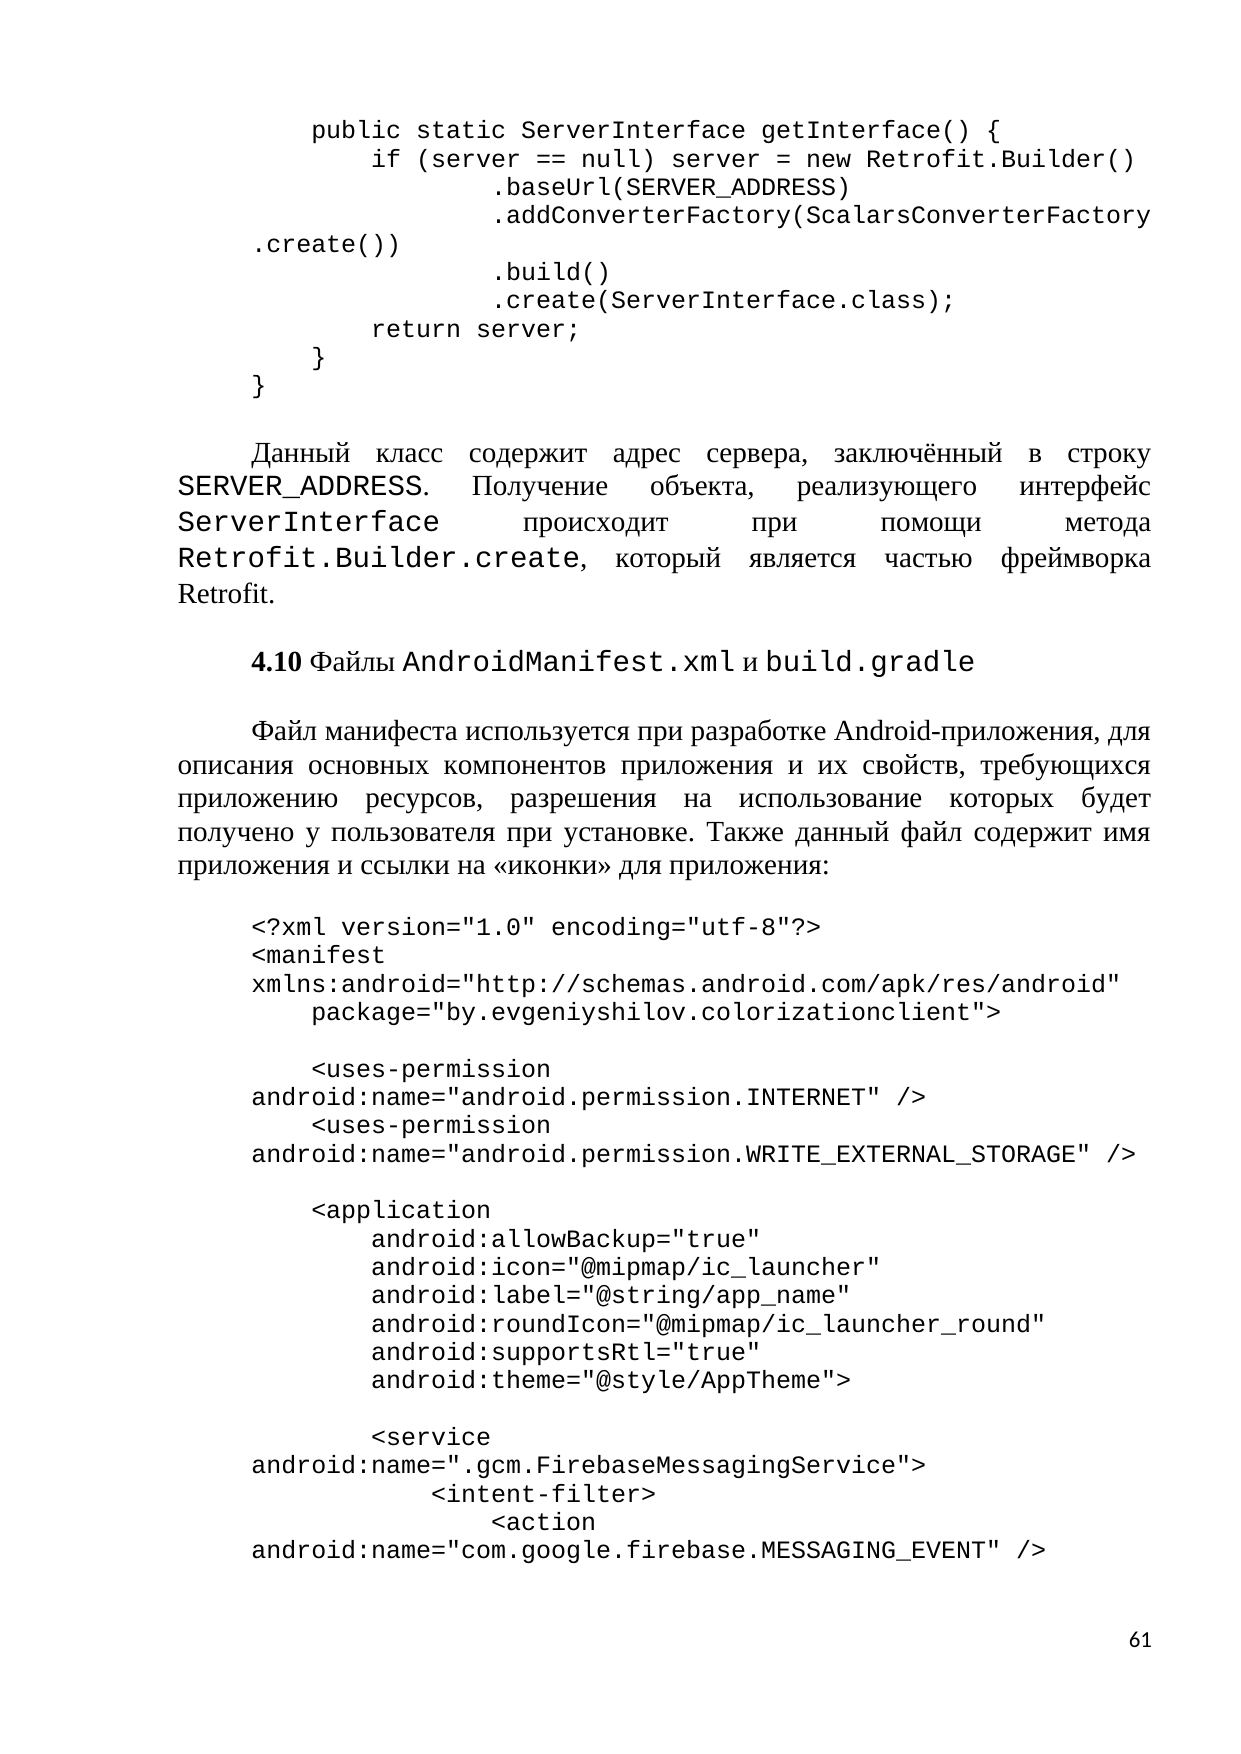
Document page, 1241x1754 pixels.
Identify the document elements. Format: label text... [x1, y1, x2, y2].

text Данный класс содержит адрес сервера, заключённый в строку SERVER_ADDRESS. Получение объекта, реализующего интерфейс ServerInterface происходит при помощи метода Retrofit.Builder.create, который является частью фреймворка Retrofit. [177, 435, 1152, 610]
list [251, 118, 1152, 401]
text Файл манифеста используется при разработке Android-приложения, для описания основных компонентов приложения и их свойств, требующихся приложению ресурсов, разрешения на использование которых будет получено у пользователя при установке. Также данный файл содержит имя приложения и ссылки на «иконки» для приложения: [177, 713, 1152, 881]
text 4.10 Файлы AndroidManifest.xml и build.gradle [177, 644, 1152, 680]
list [251, 914, 1152, 1566]
